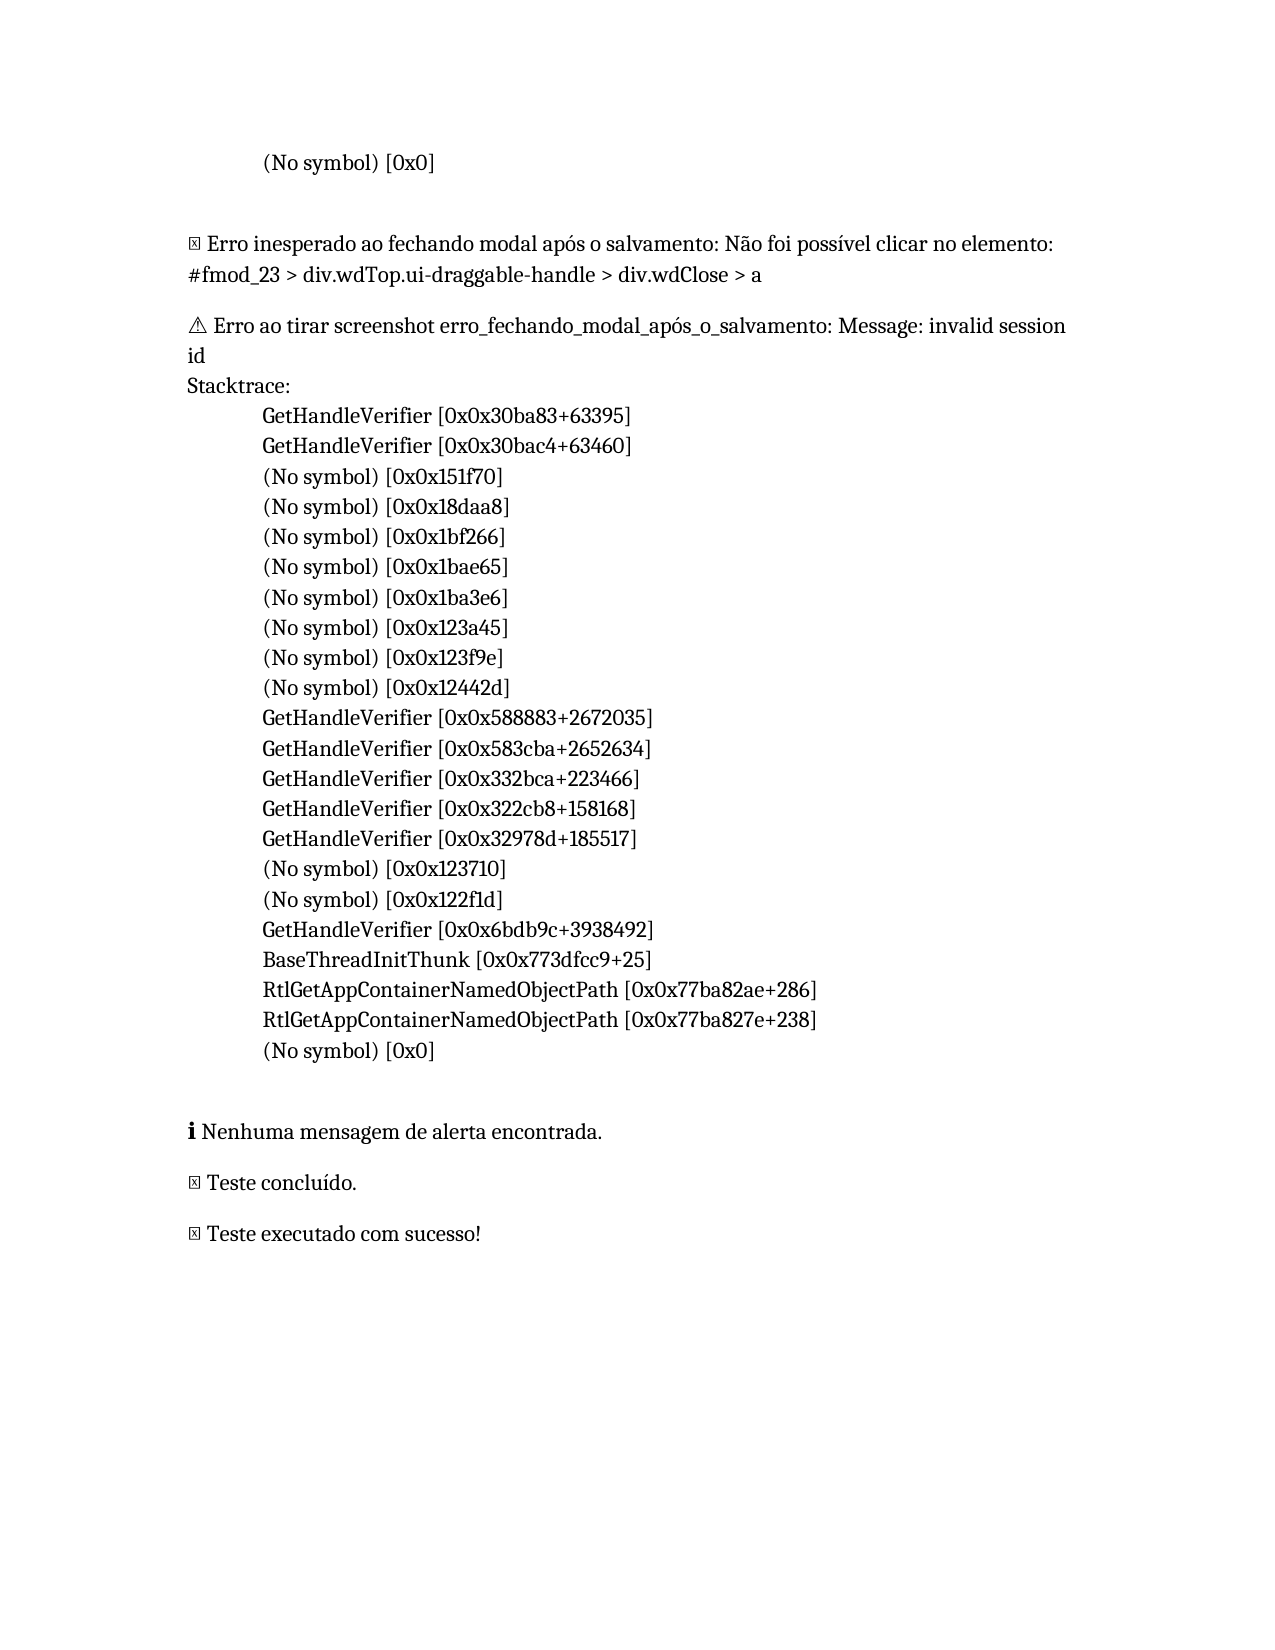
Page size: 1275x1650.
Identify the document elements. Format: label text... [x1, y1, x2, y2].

text ⚠️ Erro ao tirar screenshot erro_fechando_modal_após_o_salvamento: Message: invalid session id Stacktrace: GetHandleVerifier [0x0x30ba83+63395] GetHandleVerifier [0x0x30bac4+63460] (No symbol) [0x0x151f70] (No symbol) [0x0x18daa8] (No symbol) [0x0x1bf266] (No symbol) [0x0x1bae65] (No symbol) [0x0x1ba3e6] (No symbol) [0x0x123a45] (No symbol) [0x0x123f9e] (No symbol) [0x0x12442d] GetHandleVerifier [0x0x588883+2672035] GetHandleVerifier [0x0x583cba+2652634] GetHandleVerifier [0x0x332bca+223466] GetHandleVerifier [0x0x322cb8+158168] GetHandleVerifier [0x0x32978d+185517] (No symbol) [0x0x123710] (No symbol) [0x0x122f1d] GetHandleVerifier [0x0x6bdb9c+3938492] BaseThreadInitThunk [0x0x773dfcc9+25] RtlGetAppContainerNamedObjectPath [0x0x77ba82ae+286] RtlGetAppContainerNamedObjectPath [0x0x77ba827e+238] (No symbol) [0x0] [187, 312, 1087, 1094]
text ❌ Erro inesperado ao fechando modal após o salvamento: Não foi possível clicar no elemento: #fmod_23 > div.wdTop.ui-draggable-handle > div.wdClose > a [187, 231, 1087, 288]
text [187, 150, 1087, 207]
text ℹ️ Nenhuma mensagem de alerta encontrada. [187, 1119, 1087, 1145]
text ✅ Teste concluído. [187, 1170, 1087, 1196]
text ✅ Teste executado com sucesso! [187, 1221, 1087, 1247]
